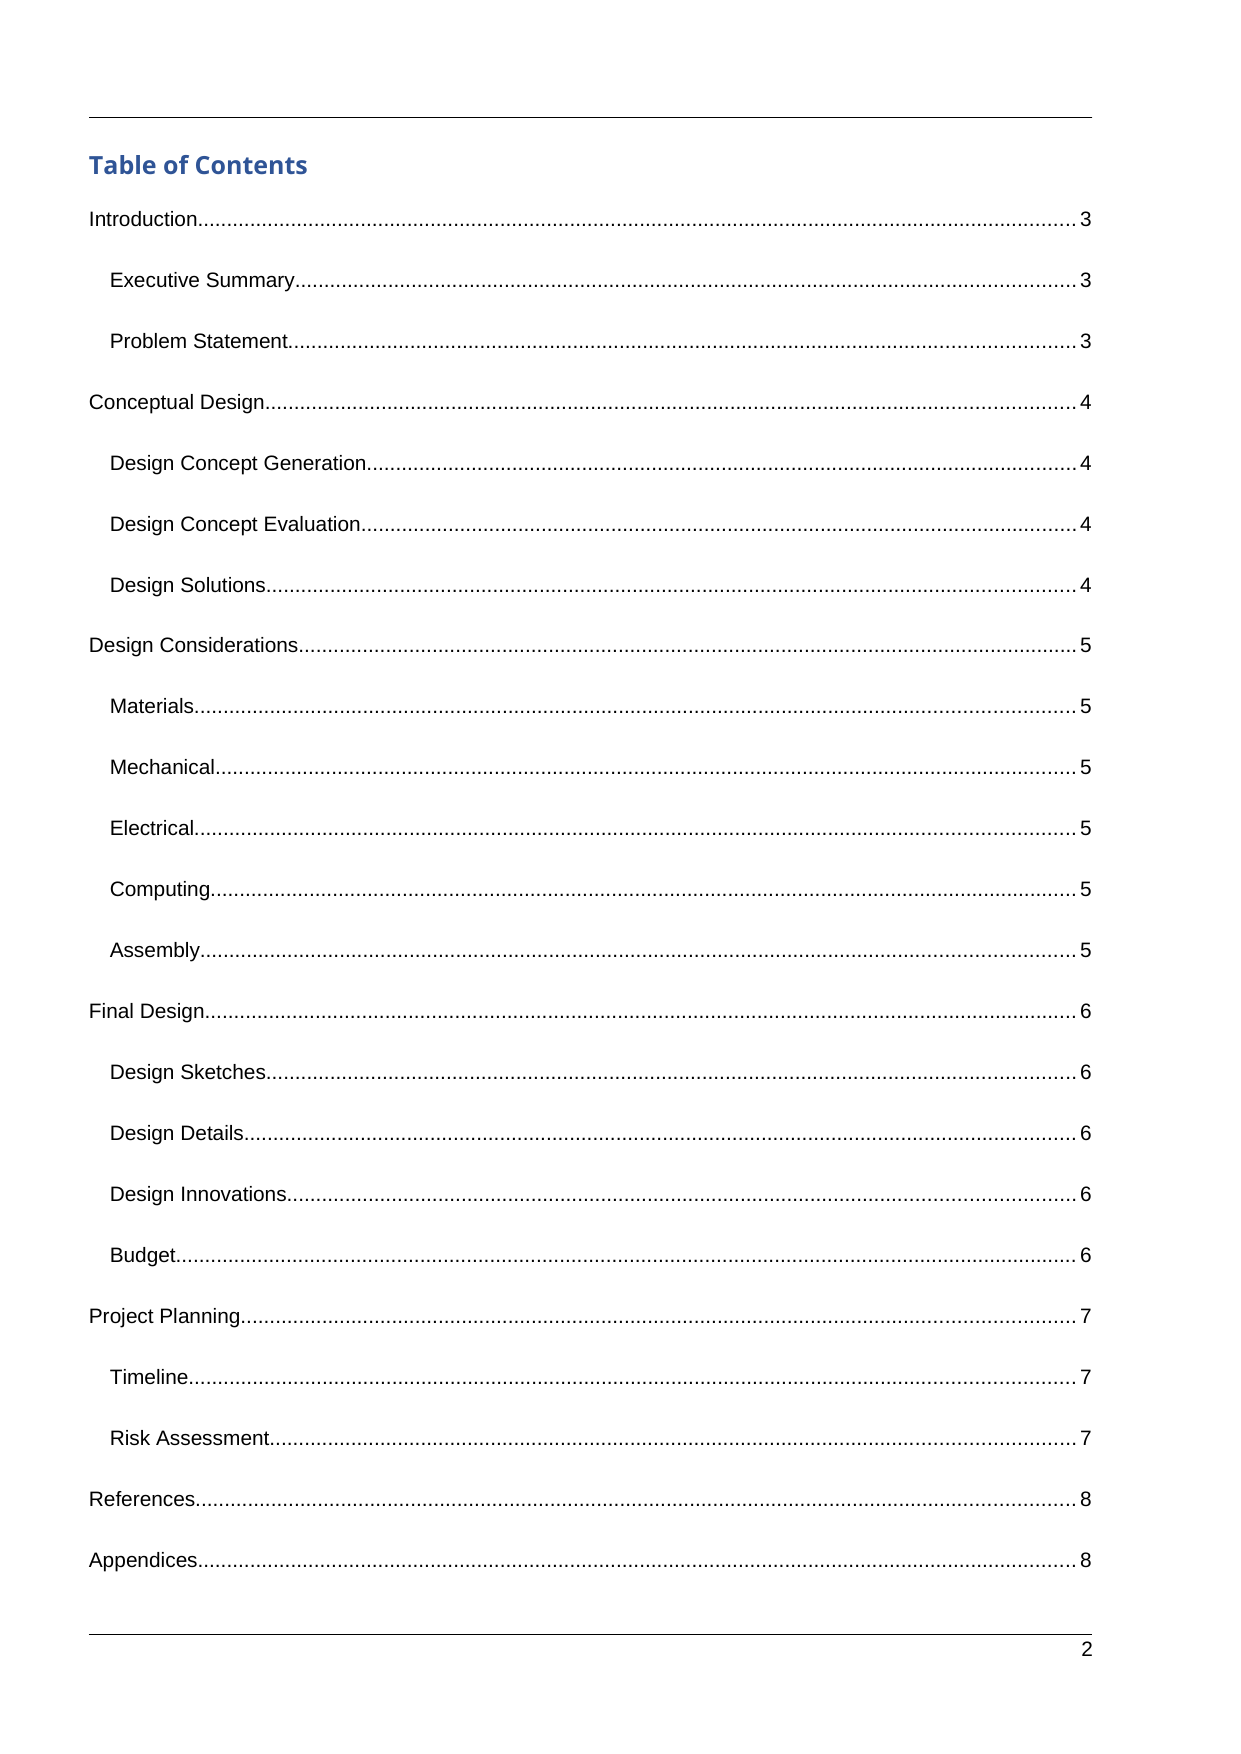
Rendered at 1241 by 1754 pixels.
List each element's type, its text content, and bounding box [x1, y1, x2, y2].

text Design Innovations 6 [109, 1182, 1092, 1206]
text Appendices 8 [89, 1547, 1092, 1571]
text Design Details 6 [109, 1121, 1092, 1145]
text Project Planning 7 [89, 1304, 1092, 1328]
subtitle Table of Contents [89, 148, 1092, 182]
text Risk Assessment 7 [109, 1426, 1092, 1449]
text Design Solutions 4 [109, 572, 1092, 596]
text Design Concept Generation 4 [109, 451, 1092, 474]
text Assembly 5 [109, 938, 1092, 962]
text Executive Summary 3 [109, 268, 1092, 292]
text Design Considerations 5 [89, 633, 1092, 657]
text Problem Statement 3 [109, 329, 1092, 353]
text Design Sketches 6 [109, 1060, 1092, 1084]
text Mechanical 5 [109, 755, 1092, 779]
text Introduction 3 [89, 207, 1092, 231]
text Budget 6 [109, 1243, 1092, 1267]
text Electrical 5 [109, 816, 1092, 840]
text Conceptual Design 4 [89, 389, 1092, 413]
text References 8 [89, 1486, 1092, 1510]
text Final Design 6 [89, 999, 1092, 1023]
text Materials 5 [109, 694, 1092, 718]
text Timeline 7 [109, 1364, 1092, 1388]
text Design Concept Evaluation 4 [109, 511, 1092, 535]
text Computing 5 [109, 877, 1092, 901]
